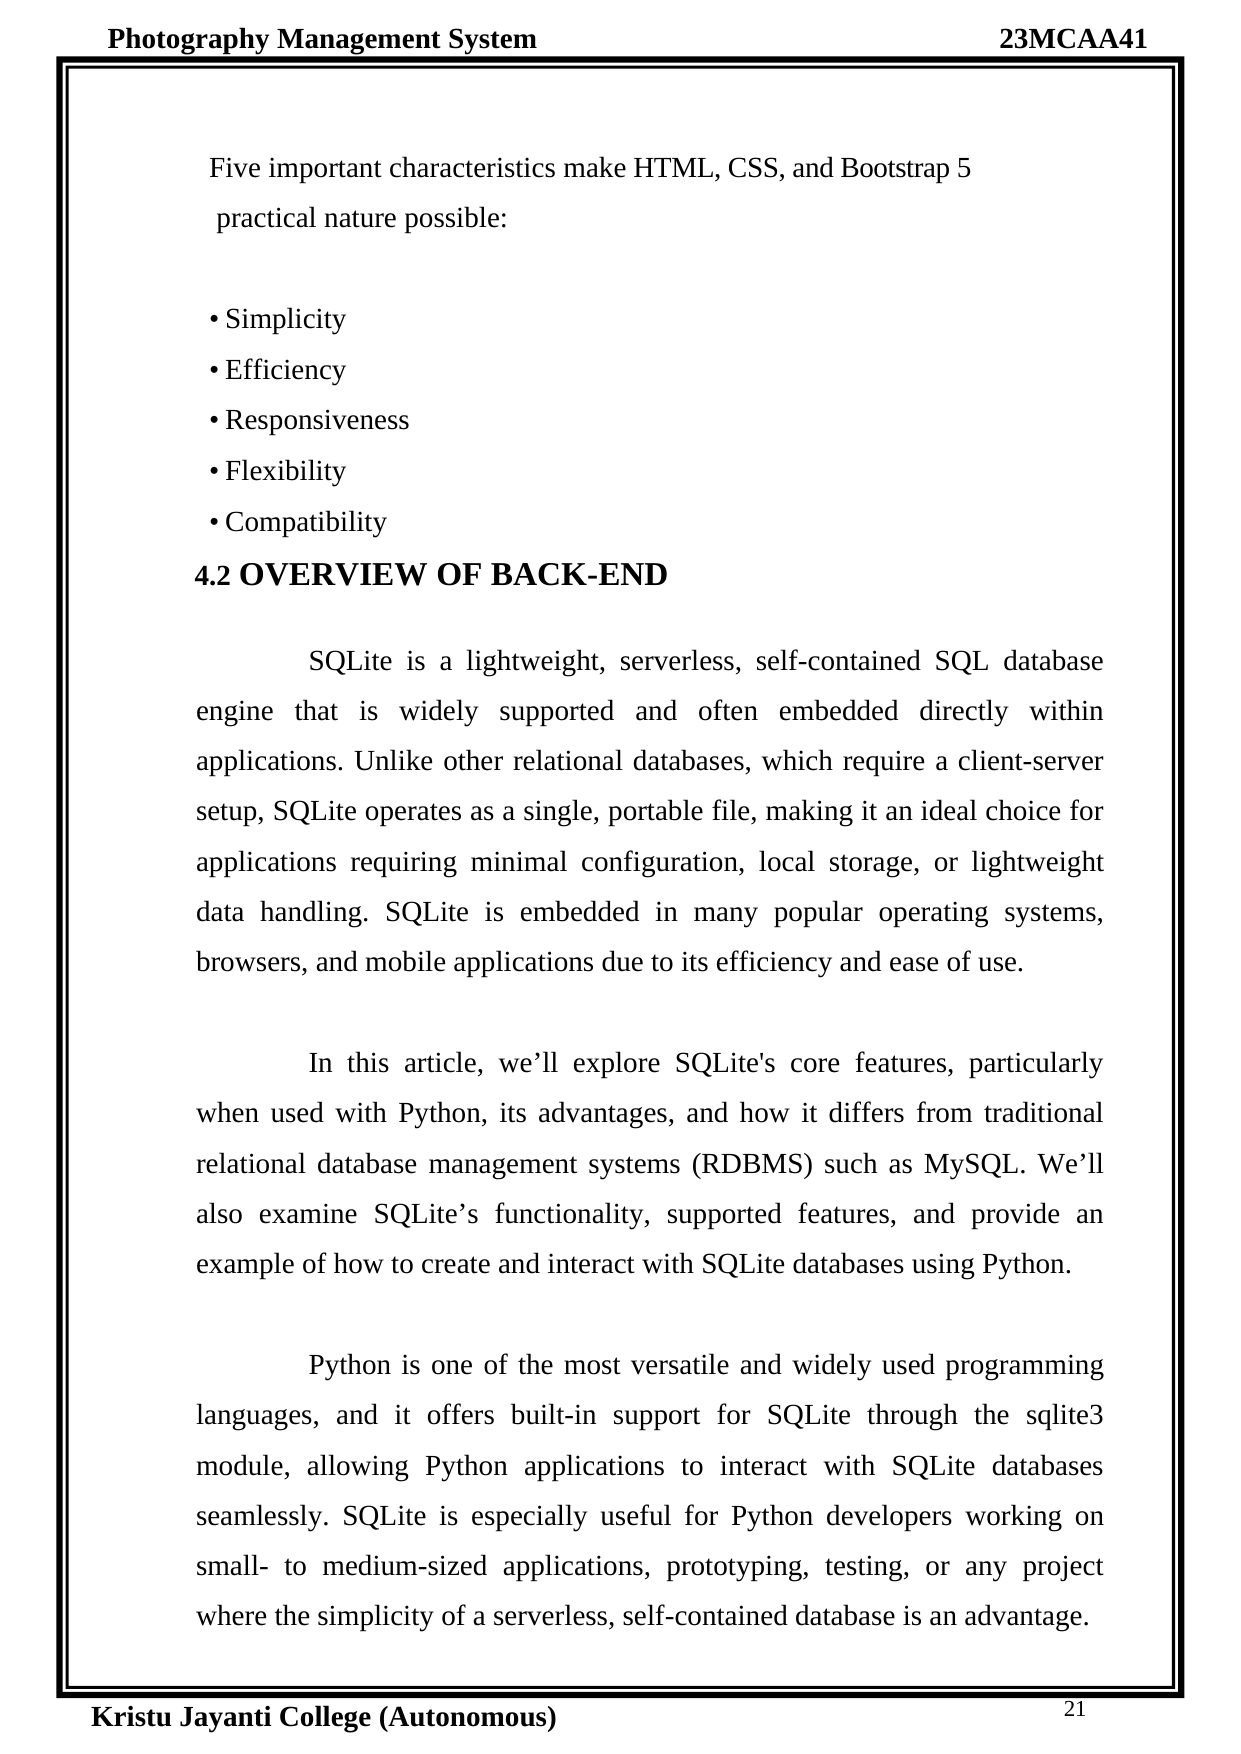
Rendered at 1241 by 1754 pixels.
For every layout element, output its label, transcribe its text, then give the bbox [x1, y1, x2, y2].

list Efficiency [209, 352, 1171, 385]
text SQLite is a lightweight, serverless, self-contained SQL database engine that is widely supported and often embedded directly within applications. Unlike other relational databases, which require a client-server setup, SQLite operates as a single, portable file, making it an ideal choice for applications requiring minimal configuration, local storage, or lightweight data handling. SQLite is embedded in many popular operating systems, browsers, and mobile applications due to its efficiency and ease of use. [196, 643, 1105, 978]
text Python is one of the most versatile and widely used programming languages, and it offers built-in support for SQLite through the sqlite3 module, allowing Python applications to interact with SQLite databases seamlessly. SQLite is especially useful for Python developers working on small- to medium-sized applications, prototyping, testing, or any project where the simplicity of a serverless, self-contained database is an advantage. [196, 1347, 1105, 1632]
list Simplicity [209, 301, 1171, 335]
text In this article, we’ll explore SQLite's core features, particularly when used with Python, its advantages, and how it differs from traditional relational database management systems (RDBMS) such as MySQL. We’ll also examine SQLite’s functionality, supported features, and provide an example of how to create and interact with SQLite databases using Python. [196, 1045, 1105, 1280]
text practical nature possible: [209, 200, 1171, 234]
text Five important characteristics make HTML, CSS, and Bootstrap 5 [134, 150, 1090, 183]
subtitle OVERVIEW OF BACK-END [194, 554, 1171, 592]
list Compatibility [209, 504, 1171, 537]
list Responsiveness [209, 402, 1171, 436]
list Flexibility [209, 453, 1171, 486]
